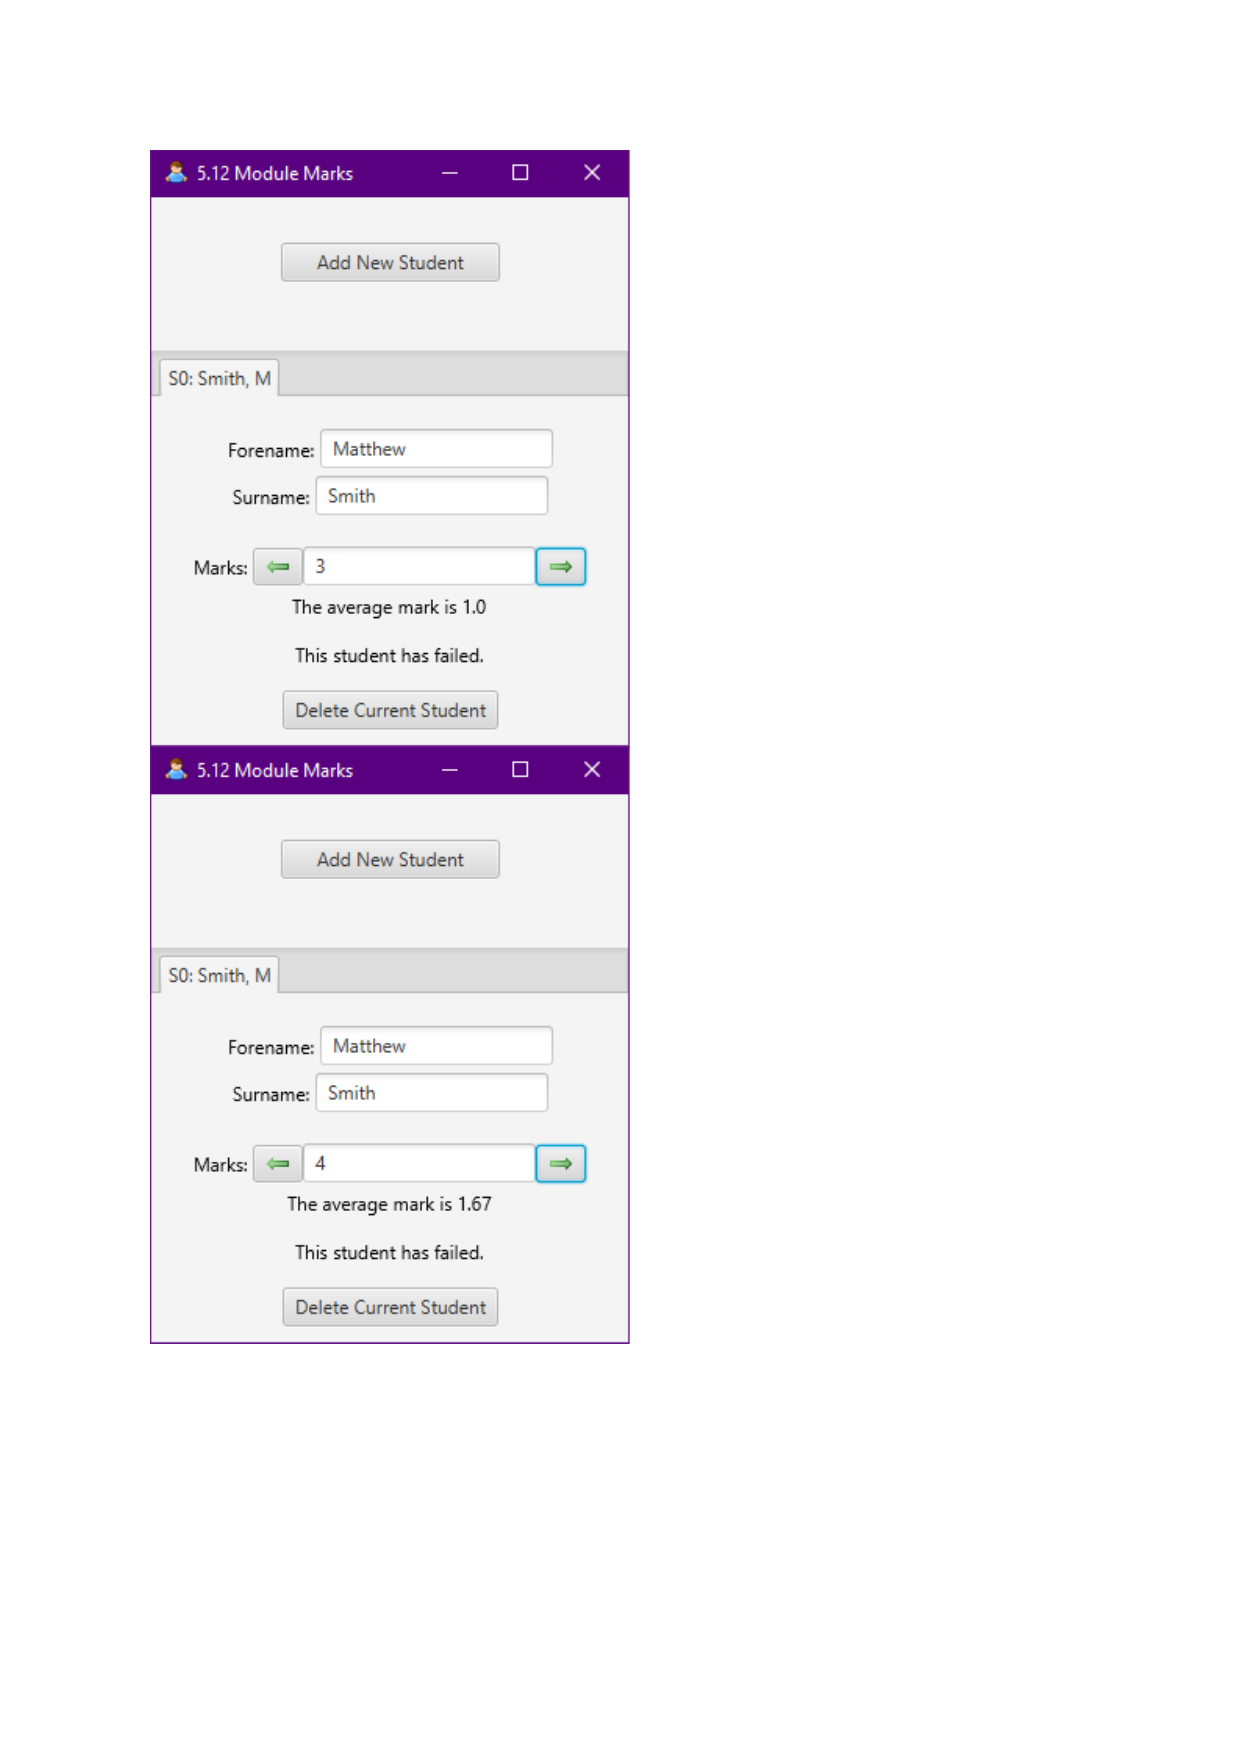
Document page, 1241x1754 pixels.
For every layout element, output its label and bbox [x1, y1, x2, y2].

picture [150, 150, 630, 1344]
